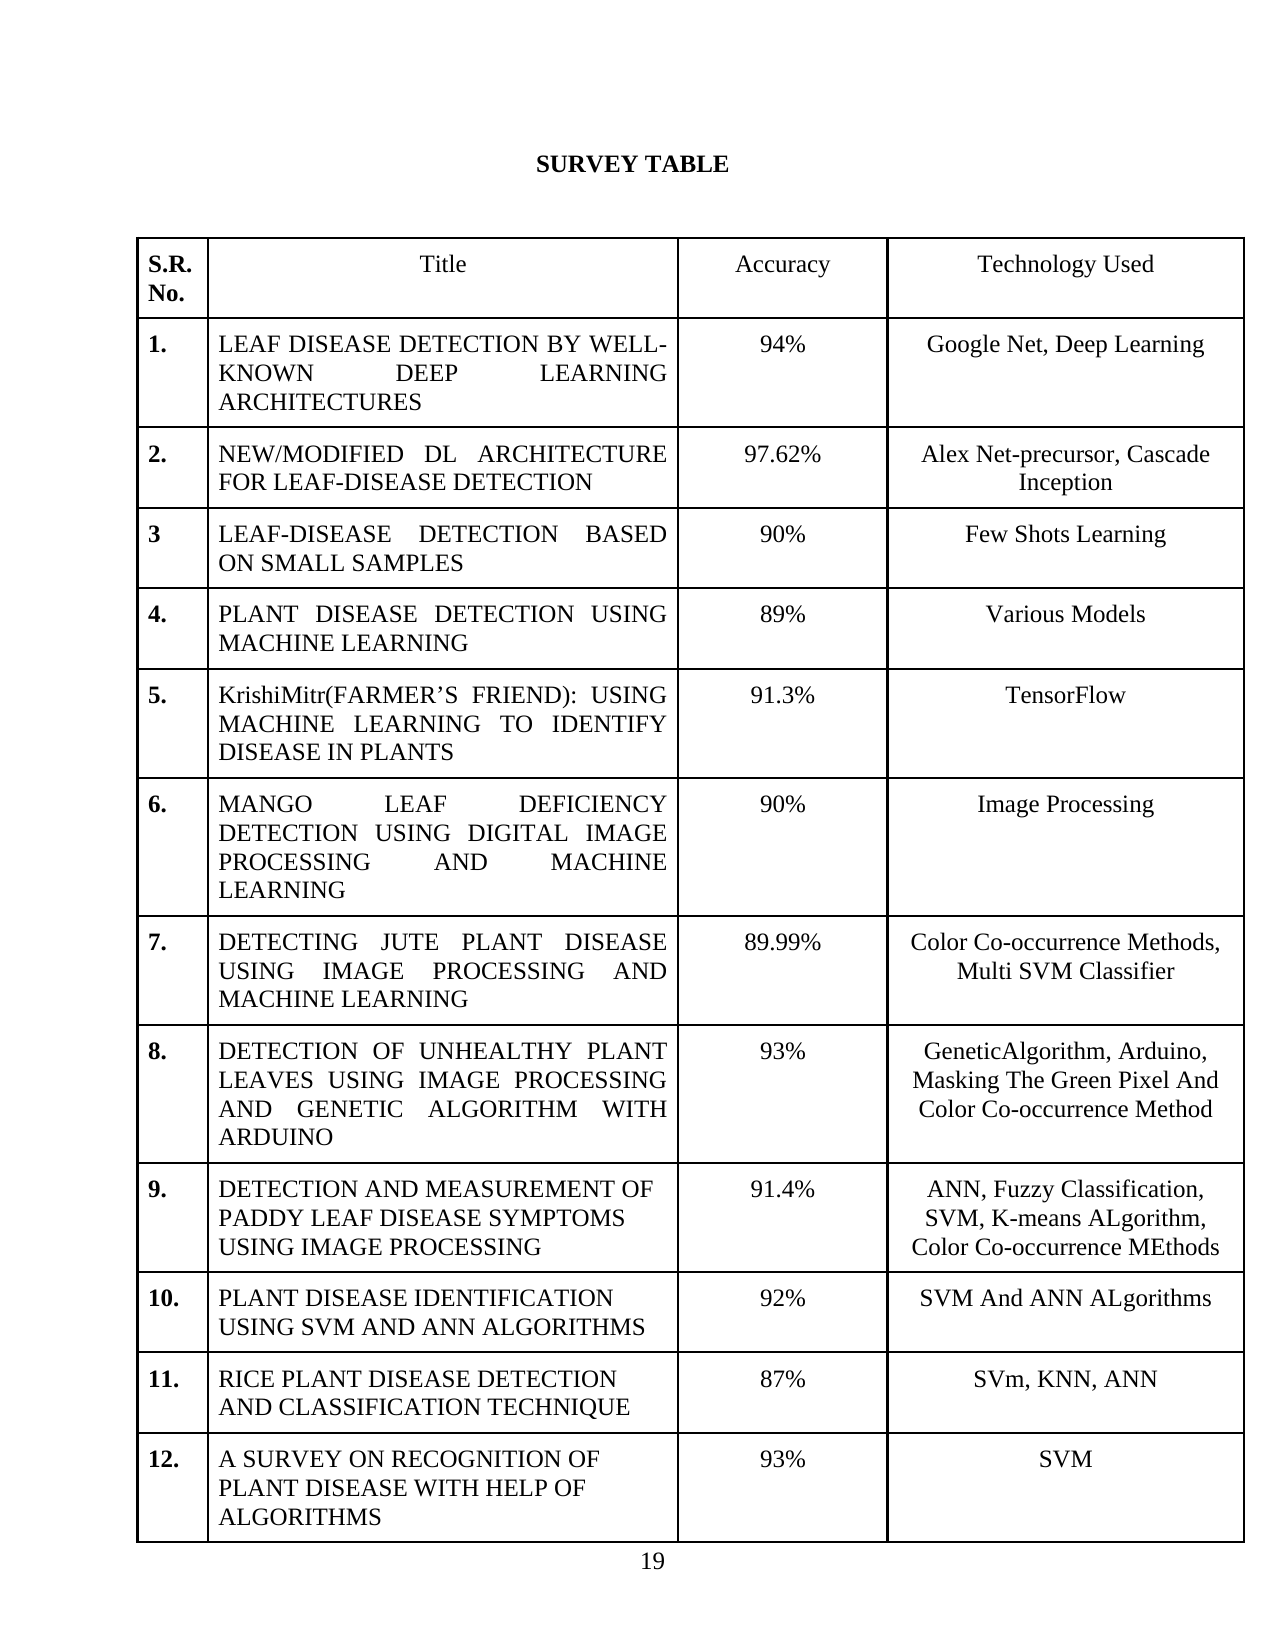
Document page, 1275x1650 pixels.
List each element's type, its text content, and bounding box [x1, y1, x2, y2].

table_cell 94% [679, 319, 886, 426]
table_header Accuracy [679, 239, 886, 317]
table_header S.R. No. [139, 239, 207, 317]
table_cell 5. [139, 670, 207, 777]
table_cell 89% [679, 589, 886, 667]
table_cell 91.3% [679, 670, 886, 777]
table_cell Google Net, Deep Learning [889, 319, 1243, 426]
table_cell 10. [139, 1273, 207, 1351]
table_cell 89.99% [679, 917, 886, 1024]
table_cell SVM And ANN ALgorithms [889, 1273, 1243, 1351]
table_cell 2. [139, 428, 207, 507]
table_cell GeneticAlgorithm, Arduino, Masking The Green Pixel And Color Co-occurrence Method [889, 1026, 1243, 1162]
table_cell 1. [139, 319, 207, 426]
table_cell PLANT DISEASE DETECTION USING MACHINE LEARNING [209, 589, 677, 667]
table_cell 93% [679, 1434, 886, 1541]
table_cell Image Processing [889, 779, 1243, 914]
table_cell 91.4% [679, 1164, 886, 1271]
table_cell LEAF-DISEASE DETECTION BASED ON SMALL SAMPLES [209, 509, 677, 587]
table_cell 3 [139, 509, 207, 587]
table_cell 4. [139, 589, 207, 667]
table_header Title [209, 239, 677, 317]
table_cell 92% [679, 1273, 886, 1351]
table_cell SVM [889, 1434, 1243, 1541]
table_cell SVm, KNN, ANN [889, 1353, 1243, 1432]
table_header Technology Used [889, 239, 1243, 317]
table_cell 97.62% [679, 428, 886, 507]
table_cell A SURVEY ON RECOGNITION OF PLANT DISEASE WITH HELP OF ALGORITHMS [209, 1434, 677, 1541]
table_cell DETECTION OF UNHEALTHY PLANT LEAVES USING IMAGE PROCESSING AND GENETIC ALGORITHM WITH ARDUINO [209, 1026, 677, 1162]
table_cell 9. [139, 1164, 207, 1271]
table_cell 6. [139, 779, 207, 914]
table_cell 93% [679, 1026, 886, 1162]
table_cell LEAF DISEASE DETECTION BY WELL-KNOWN DEEP LEARNING ARCHITECTURES [209, 319, 677, 426]
table_cell 8. [139, 1026, 207, 1162]
table_cell 12. [139, 1434, 207, 1541]
table_cell Few Shots Learning [889, 509, 1243, 587]
table_cell 87% [679, 1353, 886, 1432]
table_cell NEW/MODIFIED DL ARCHITECTURE FOR LEAF-DISEASE DETECTION [209, 428, 677, 507]
table_cell MANGO LEAF DEFICIENCY DETECTION USING DIGITAL IMAGE PROCESSING AND MACHINE LEARNING [209, 779, 677, 914]
table_cell ANN, Fuzzy Classification, SVM, K-means ALgorithm, Color Co-occurrence MEthods [889, 1164, 1243, 1271]
table_cell KrishiMitr(FARMER’S FRIEND): USING MACHINE LEARNING TO IDENTIFY DISEASE IN PLANTS [209, 670, 677, 777]
table_cell DETECTION AND MEASUREMENT OF PADDY LEAF DISEASE SYMPTOMS USING IMAGE PROCESSING [209, 1164, 677, 1271]
table_cell 11. [139, 1353, 207, 1432]
table_cell TensorFlow [889, 670, 1243, 777]
table_cell PLANT DISEASE IDENTIFICATION USING SVM AND ANN ALGORITHMS [209, 1273, 677, 1351]
table_cell 7. [139, 917, 207, 1024]
table_cell Color Co-occurrence Methods, Multi SVM Classifier [889, 917, 1243, 1024]
table_cell 90% [679, 779, 886, 914]
table_cell Various Models [889, 589, 1243, 667]
table_cell RICE PLANT DISEASE DETECTION AND CLASSIFICATION TECHNIQUE [209, 1353, 677, 1432]
table_cell 90% [679, 509, 886, 587]
table_cell DETECTING JUTE PLANT DISEASE USING IMAGE PROCESSING AND MACHINE LEARNING [209, 917, 677, 1024]
table_cell Alex Net-precursor, Cascade Inception [889, 428, 1243, 507]
text SURVEY TABLE [88, 149, 1177, 178]
